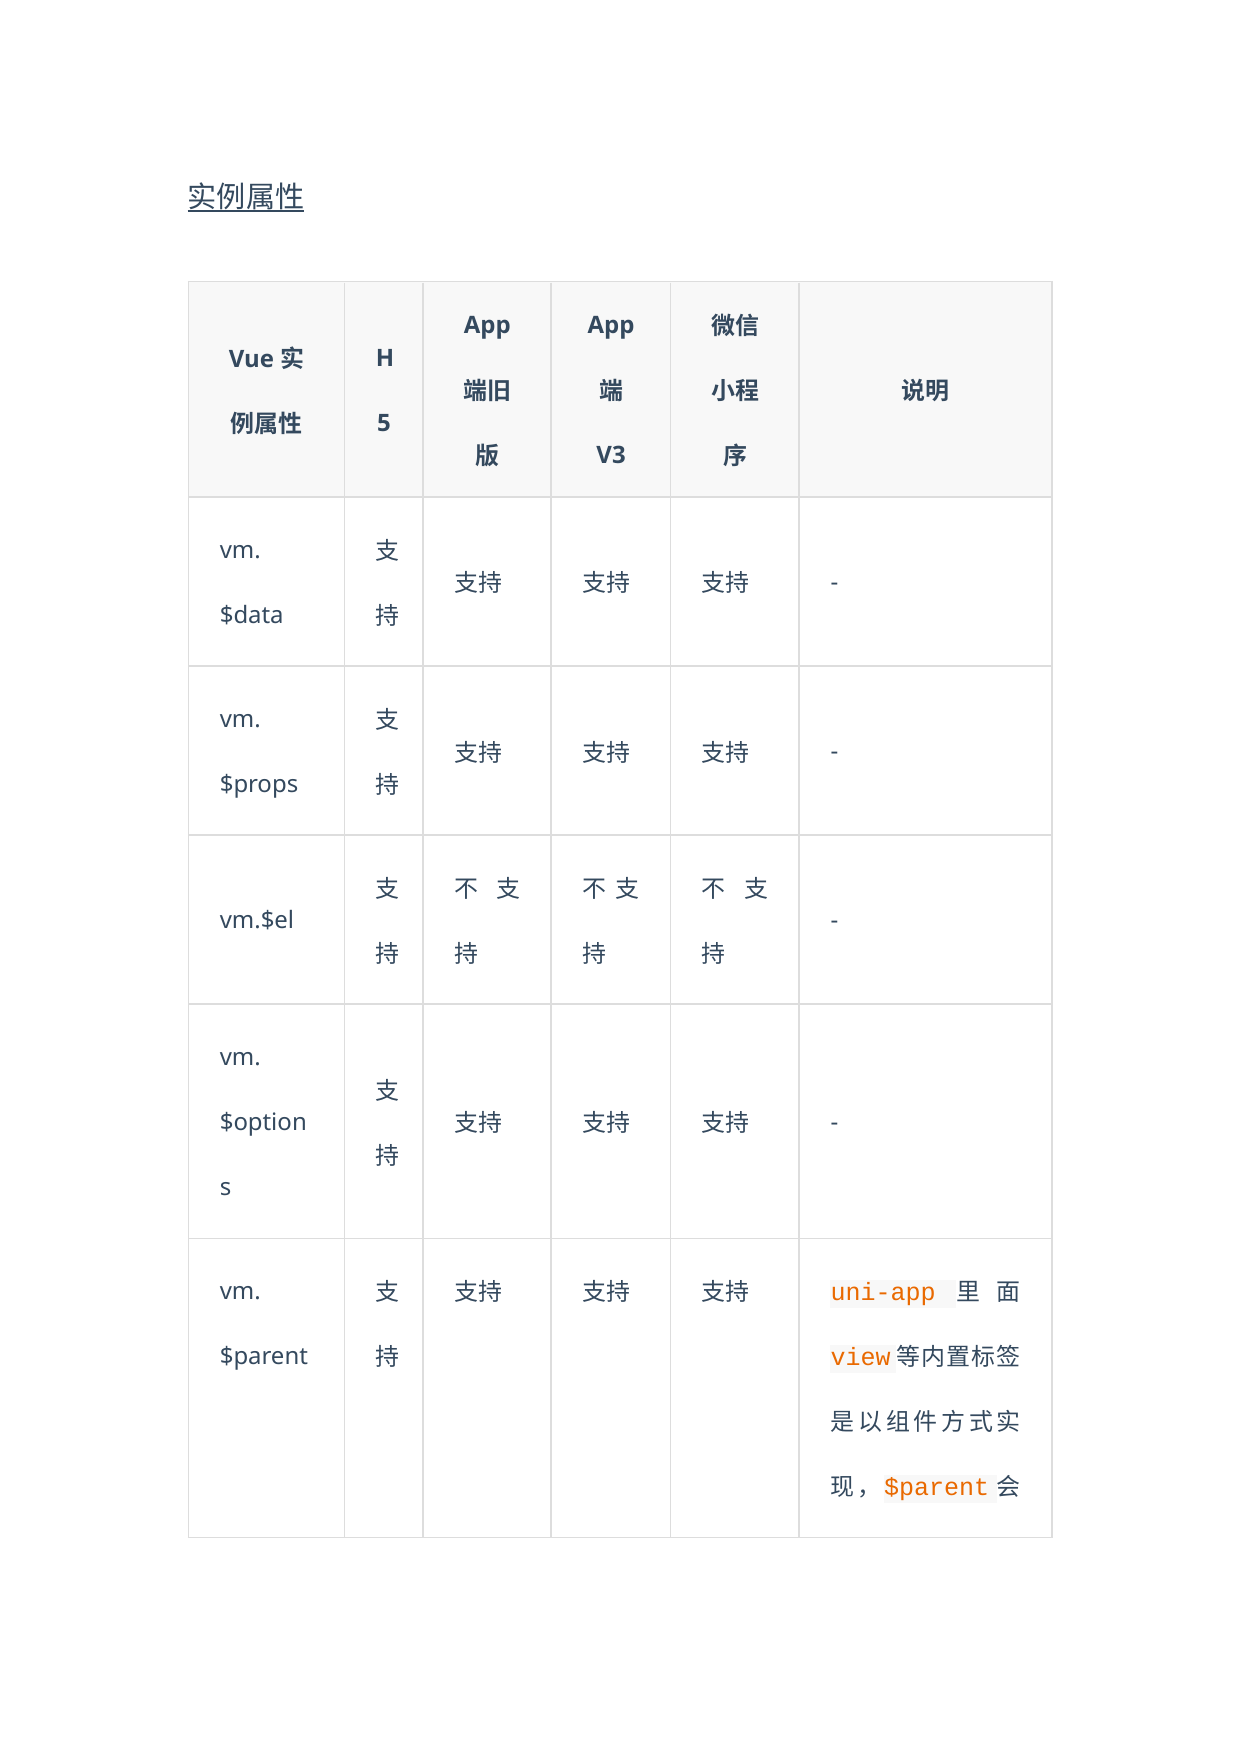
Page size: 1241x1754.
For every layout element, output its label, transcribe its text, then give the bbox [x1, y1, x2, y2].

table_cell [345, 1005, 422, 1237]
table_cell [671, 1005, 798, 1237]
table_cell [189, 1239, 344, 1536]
subtitle 实例属性 [187, 162, 1053, 227]
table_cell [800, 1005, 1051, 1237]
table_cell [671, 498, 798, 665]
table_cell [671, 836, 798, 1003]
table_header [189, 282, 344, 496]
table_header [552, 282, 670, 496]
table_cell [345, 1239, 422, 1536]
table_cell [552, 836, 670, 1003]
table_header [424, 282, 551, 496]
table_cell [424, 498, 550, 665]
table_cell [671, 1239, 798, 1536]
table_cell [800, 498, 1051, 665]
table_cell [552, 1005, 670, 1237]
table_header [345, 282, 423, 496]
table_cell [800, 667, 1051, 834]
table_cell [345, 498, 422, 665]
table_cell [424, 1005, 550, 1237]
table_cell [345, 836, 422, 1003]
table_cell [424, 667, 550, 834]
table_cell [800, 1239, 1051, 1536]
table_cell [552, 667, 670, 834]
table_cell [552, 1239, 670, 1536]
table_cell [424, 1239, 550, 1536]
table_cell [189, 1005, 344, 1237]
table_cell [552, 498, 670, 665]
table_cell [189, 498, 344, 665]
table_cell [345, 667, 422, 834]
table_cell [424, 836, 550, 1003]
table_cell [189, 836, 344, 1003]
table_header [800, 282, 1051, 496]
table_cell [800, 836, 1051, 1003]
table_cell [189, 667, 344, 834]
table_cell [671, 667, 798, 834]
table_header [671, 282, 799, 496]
